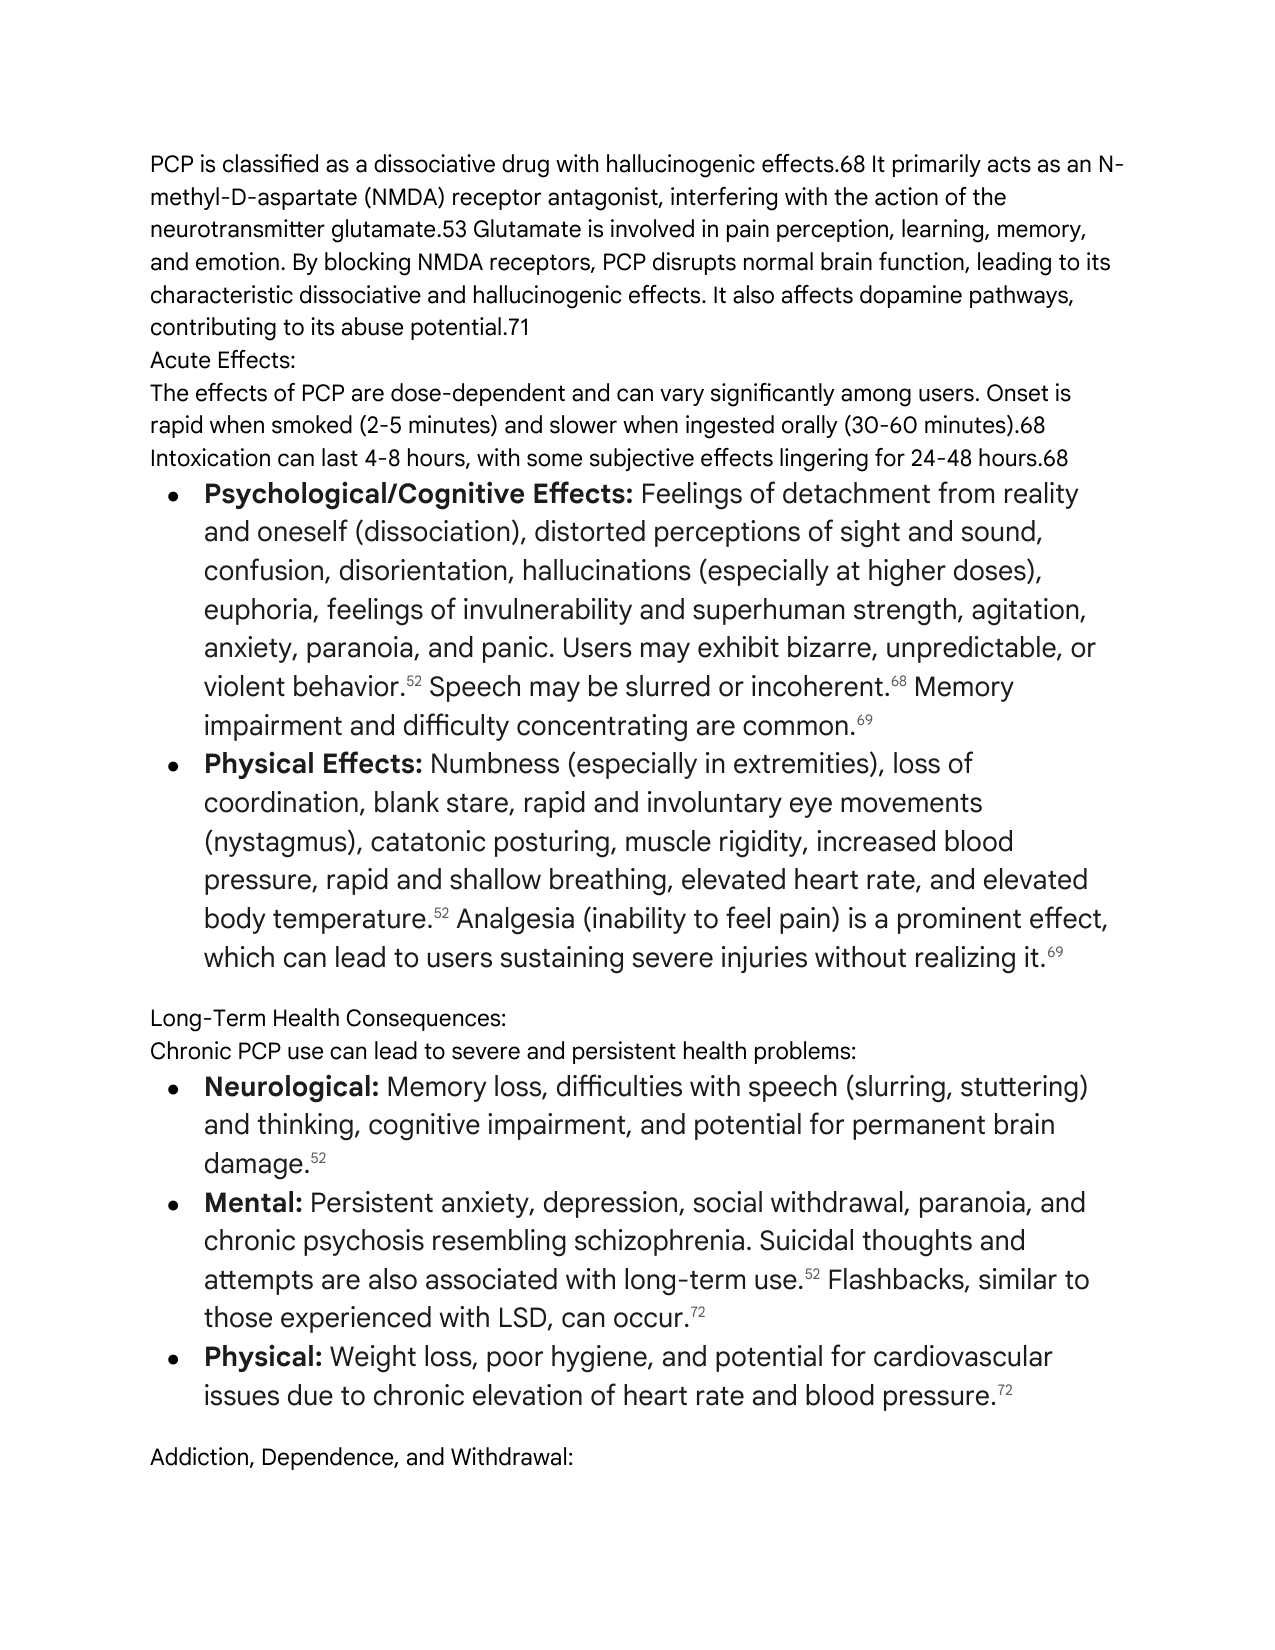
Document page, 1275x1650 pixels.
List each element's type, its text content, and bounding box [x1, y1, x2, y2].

text Long-Term Health Consequences: [150, 1004, 1125, 1033]
list Physical: Weight loss, poor hygiene, and potential for cardiovascular issues due to chronic elevation of heart rate and blood pressure.72 [166, 1340, 1125, 1413]
list Psychological/Cognitive Effects: Feelings of detachment from reality and oneself (dissociation), distorted perceptions of sight and sound, confusion, disorientation, hallucinations (especially at higher doses), euphoria, feelings of invulnerability and superhuman strength, agitation, anxiety, paranoia, and panic. Users may exhibit bizarre, unpredictable, or violent behavior.52 Speech may be slurred or incoherent.68 Memory impairment and difficulty concentrating are common.69 [166, 477, 1125, 743]
text The effects of PCP are dose-dependent and can vary significantly among users. Onset is rapid when smoked (2-5 minutes) and slower when ingested orally (30-60 minutes).68 Intoxication can last 4-8 hours, with some subjective effects lingering for 24-48 hours.68 [150, 379, 1125, 473]
text Chronic PCP use can lead to severe and persistent health problems: [150, 1037, 1125, 1066]
text Addiction, Dependence, and Withdrawal: [150, 1443, 1125, 1471]
list Neurological: Memory loss, difficulties with speech (slurring, stuttering) and thinking, cognitive impairment, and potential for permanent brain damage.52 [166, 1070, 1125, 1181]
list Physical Effects: Numbness (especially in extremities), loss of coordination, blank stare, rapid and involuntary eye movements (nystagmus), catatonic posturing, muscle rigidity, increased blood pressure, rapid and shallow breathing, elevated heart rate, and elevated body temperature.52 Analgesia (inability to feel pain) is a prominent effect, which can lead to users sustaining severe injuries without realizing it.69 [166, 748, 1125, 975]
text PCP is classified as a dissociative drug with hallucinogenic effects.68 It primarily acts as an N-methyl-D-aspartate (NMDA) receptor antagonist, interfering with the action of the neurotransmitter glutamate.53 Glutamate is involved in pain perception, learning, memory, and emotion. By blocking NMDA receptors, PCP disrupts normal brain function, leading to its characteristic dissociative and hallucinogenic effects. It also affects dopamine pathways, contributing to its abuse potential.71 [150, 150, 1125, 342]
list Mental: Persistent anxiety, depression, social withdrawal, paranoia, and chronic psychosis resembling schizophrenia. Suicidal thoughts and attempts are also associated with long-term use.52 Flashbacks, similar to those experienced with LSD, can occur.72 [166, 1186, 1125, 1336]
text Acute Effects: [150, 346, 1125, 375]
